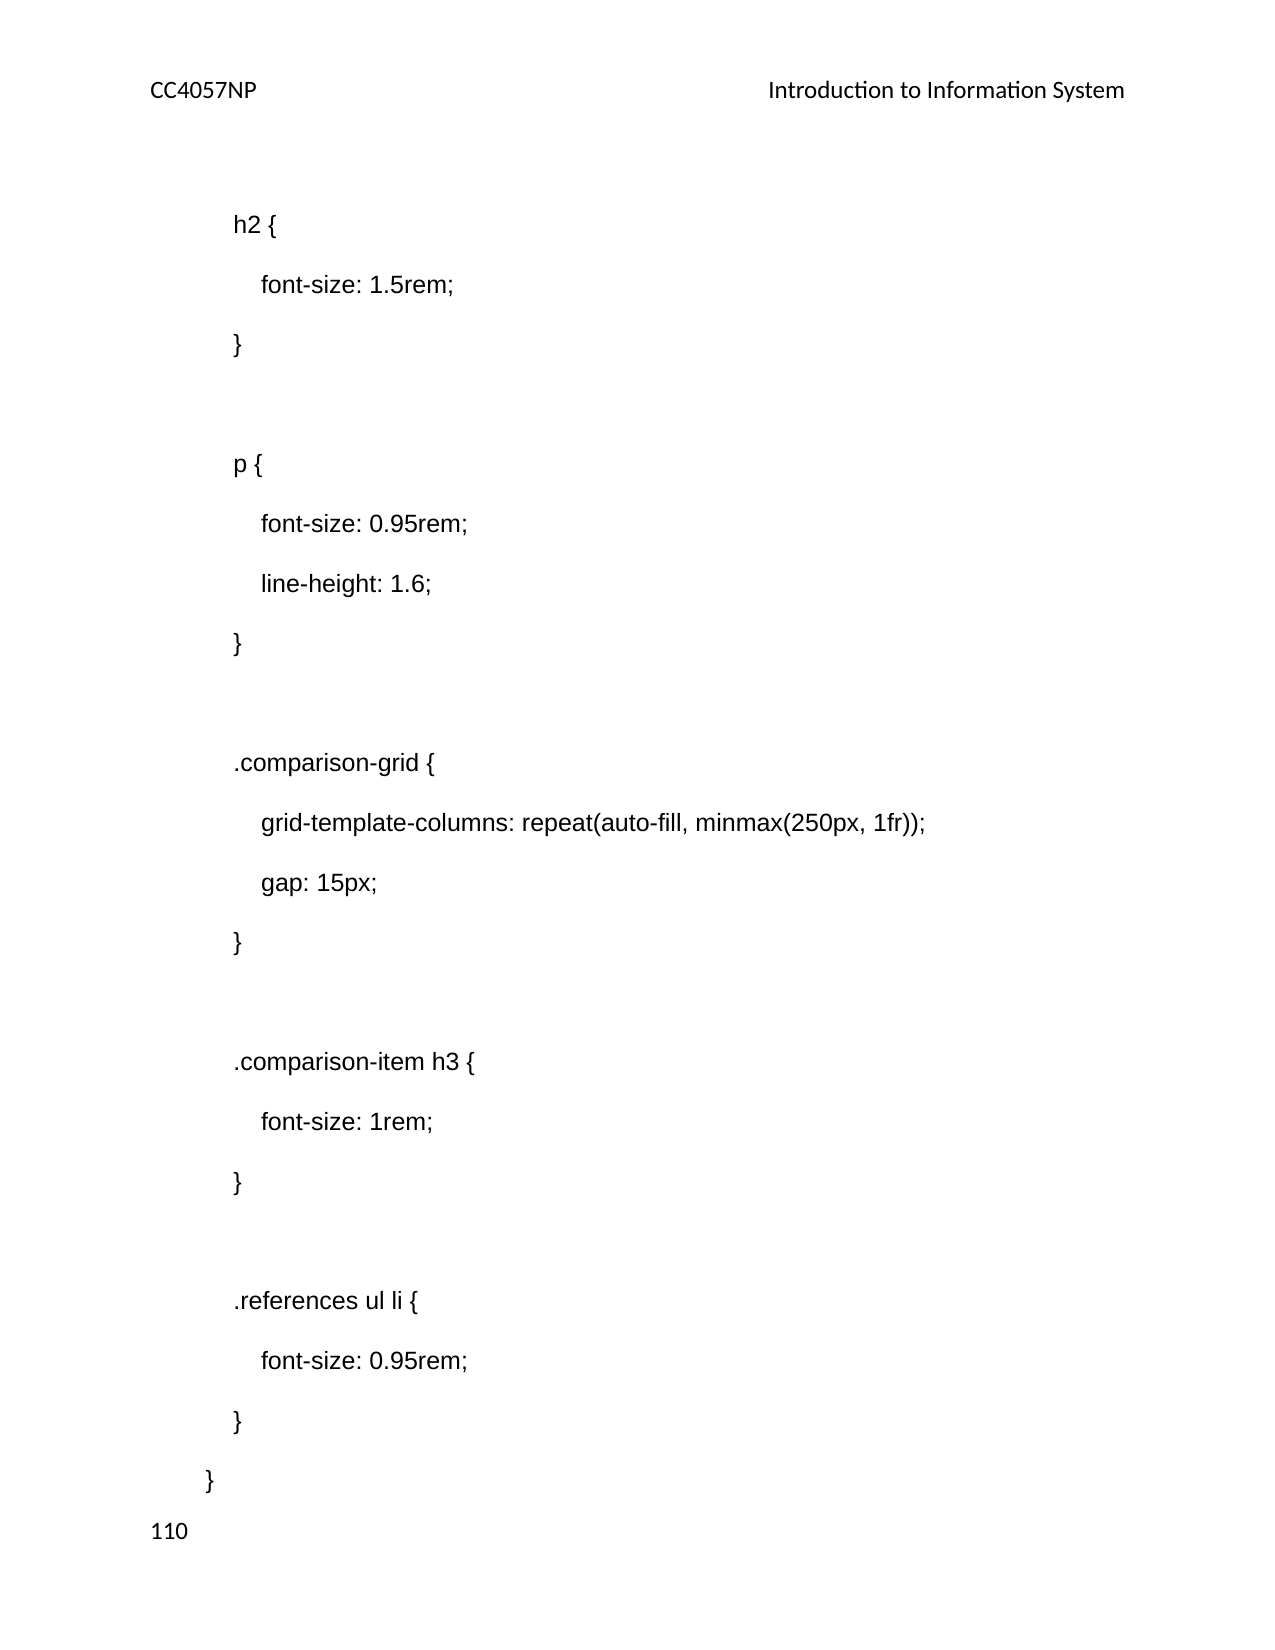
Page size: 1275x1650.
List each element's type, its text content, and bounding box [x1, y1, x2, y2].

text } [150, 1465, 1125, 1494]
text font-size: 1.5rem; [150, 269, 1125, 298]
text h2 { [150, 210, 1125, 238]
text p { [150, 449, 1125, 478]
text } [150, 1406, 1125, 1434]
text gap: 15px; [150, 867, 1125, 896]
text .comparison-grid { [150, 748, 1125, 777]
text grid-template-columns: repeat(auto-fill, minmax(250px, 1fr)); [150, 808, 1125, 836]
text } [150, 927, 1125, 956]
text line-height: 1.6; [150, 568, 1125, 597]
text } [150, 329, 1125, 358]
text .comparison-item h3 { [150, 1047, 1125, 1076]
text } [150, 628, 1125, 657]
text font-size: 0.95rem; [150, 509, 1125, 537]
text .references ul li { [150, 1286, 1125, 1315]
text } [150, 1166, 1125, 1195]
text font-size: 0.95rem; [150, 1346, 1125, 1374]
text font-size: 1rem; [150, 1107, 1125, 1135]
